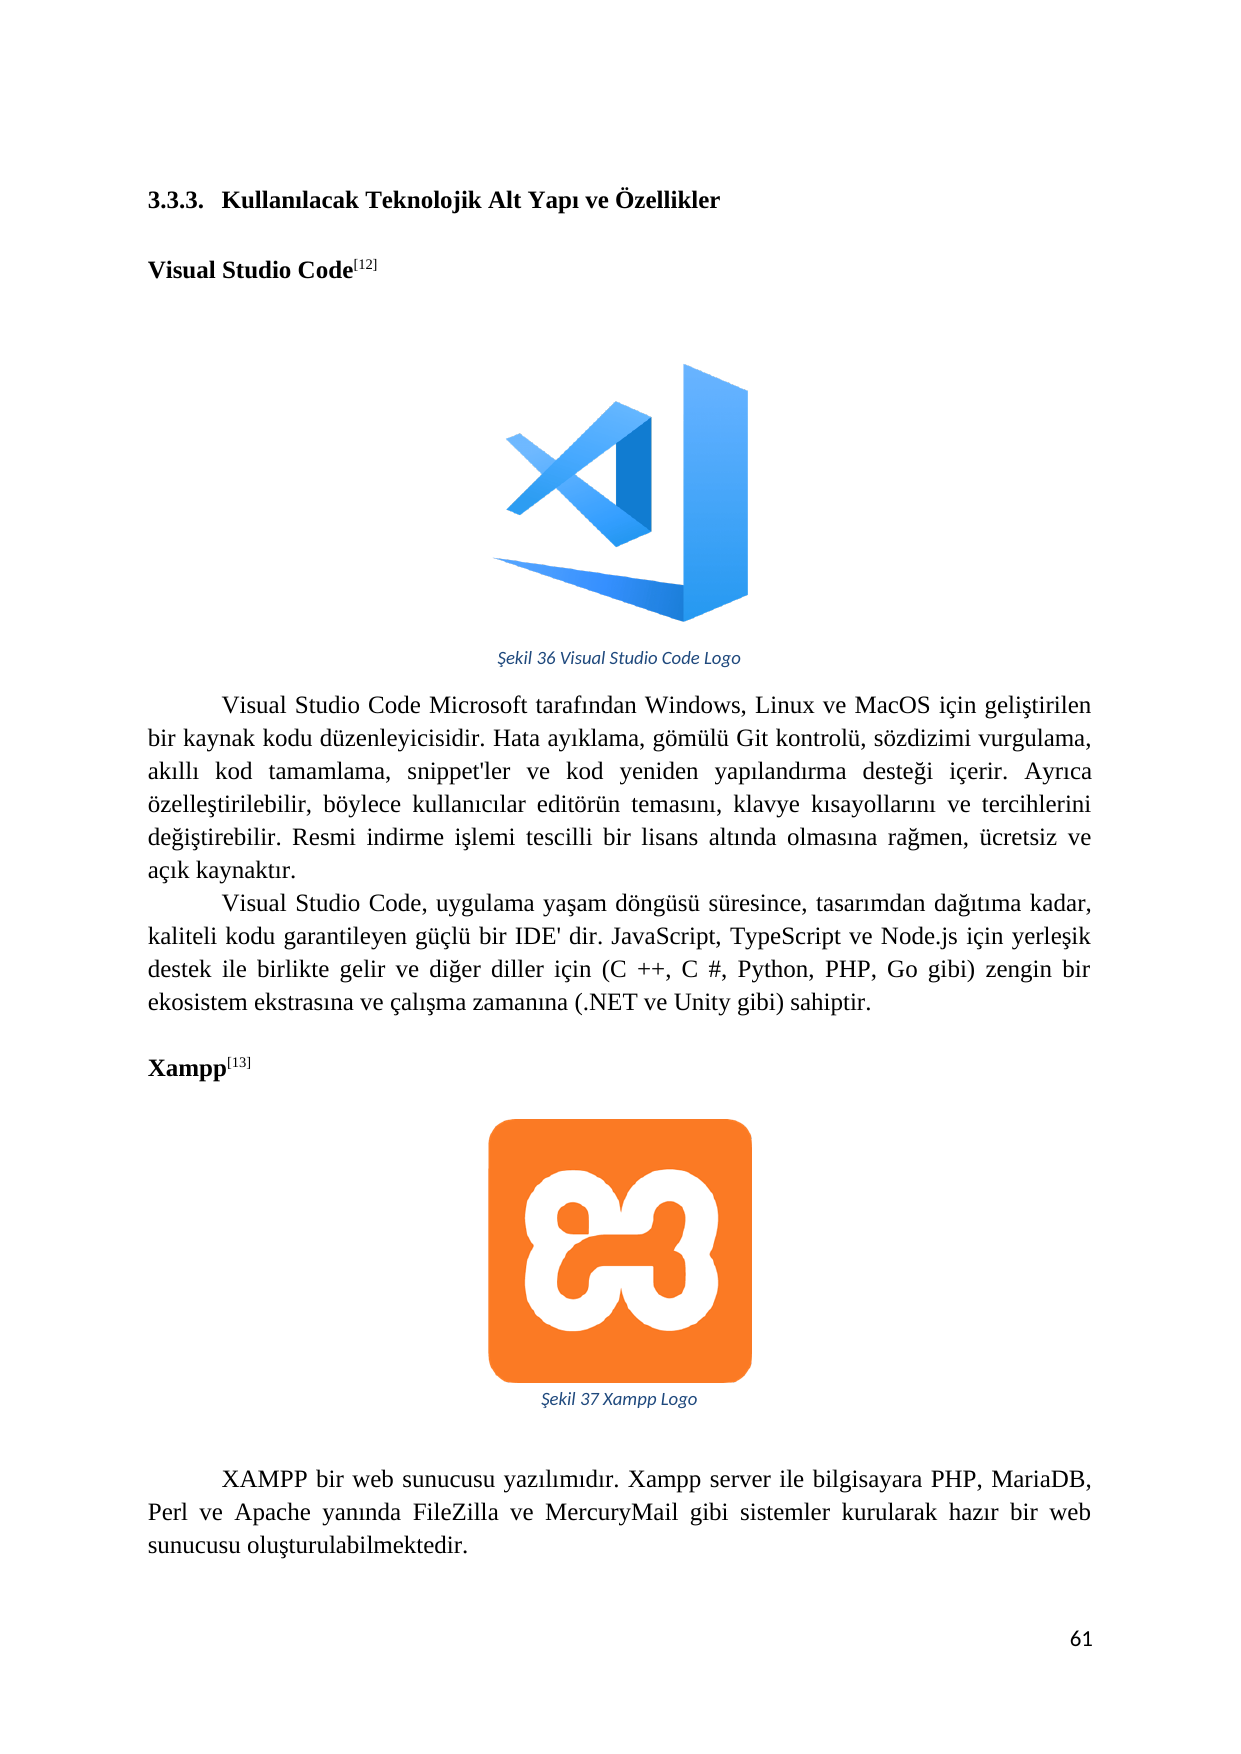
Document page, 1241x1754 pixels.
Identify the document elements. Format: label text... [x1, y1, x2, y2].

text Visual Studio Code Microsoft tarafından Windows, Linux ve MacOS için geliştirilen bir kaynak kodu düzenleyicisidir. Hata ayıklama, gömülü Git kontrolü, sözdizimi vurgulama, akıllı kod tamamlama, snippet'ler ve kod yeniden yapılandırma desteği içerir. Ayrıca özelleştirilebilir, böylece kullanıcılar editörün temasını, klavye kısayollarını ve tercihlerini değiştirebilir. Resmi indirme işlemi tescilli bir lisans altında olmasına rağmen, ücretsiz ve açık kaynaktır. [148, 690, 1093, 884]
picture [492, 363, 748, 622]
text XAMPP bir web sunucusu yazılımıdır. Xampp server ile bilgisayara PHP, MariaDB, Perl ve Apache yanında FileZilla ve MercuryMail gibi sistemler kurularak hazır bir web sunucusu oluşturulabilmektedir. [148, 1464, 1093, 1559]
picture [488, 1119, 752, 1383]
text Visual Studio Code, uygulama yaşam döngüsü süresince, tasarımdan dağıtıma kadar, kaliteli kodu garantileyen güçlü bir IDE' dir. JavaScript, TypeScript ve Node.js için yerleşik destek ile birlikte gelir ve diğer diller için (C ++, C #, Python, PHP, Go gibi) zengin bir ekosistem ekstrasına ve çalışma zamanına (.NET ve Unity gibi) sahiptir. [148, 888, 1093, 1016]
text Visual Studio Code[12] [148, 256, 1093, 284]
text Xampp[13] [148, 1053, 1093, 1082]
subtitle Kullanılacak Teknolojik Alt Yapı ve Özellikler [148, 185, 1093, 214]
